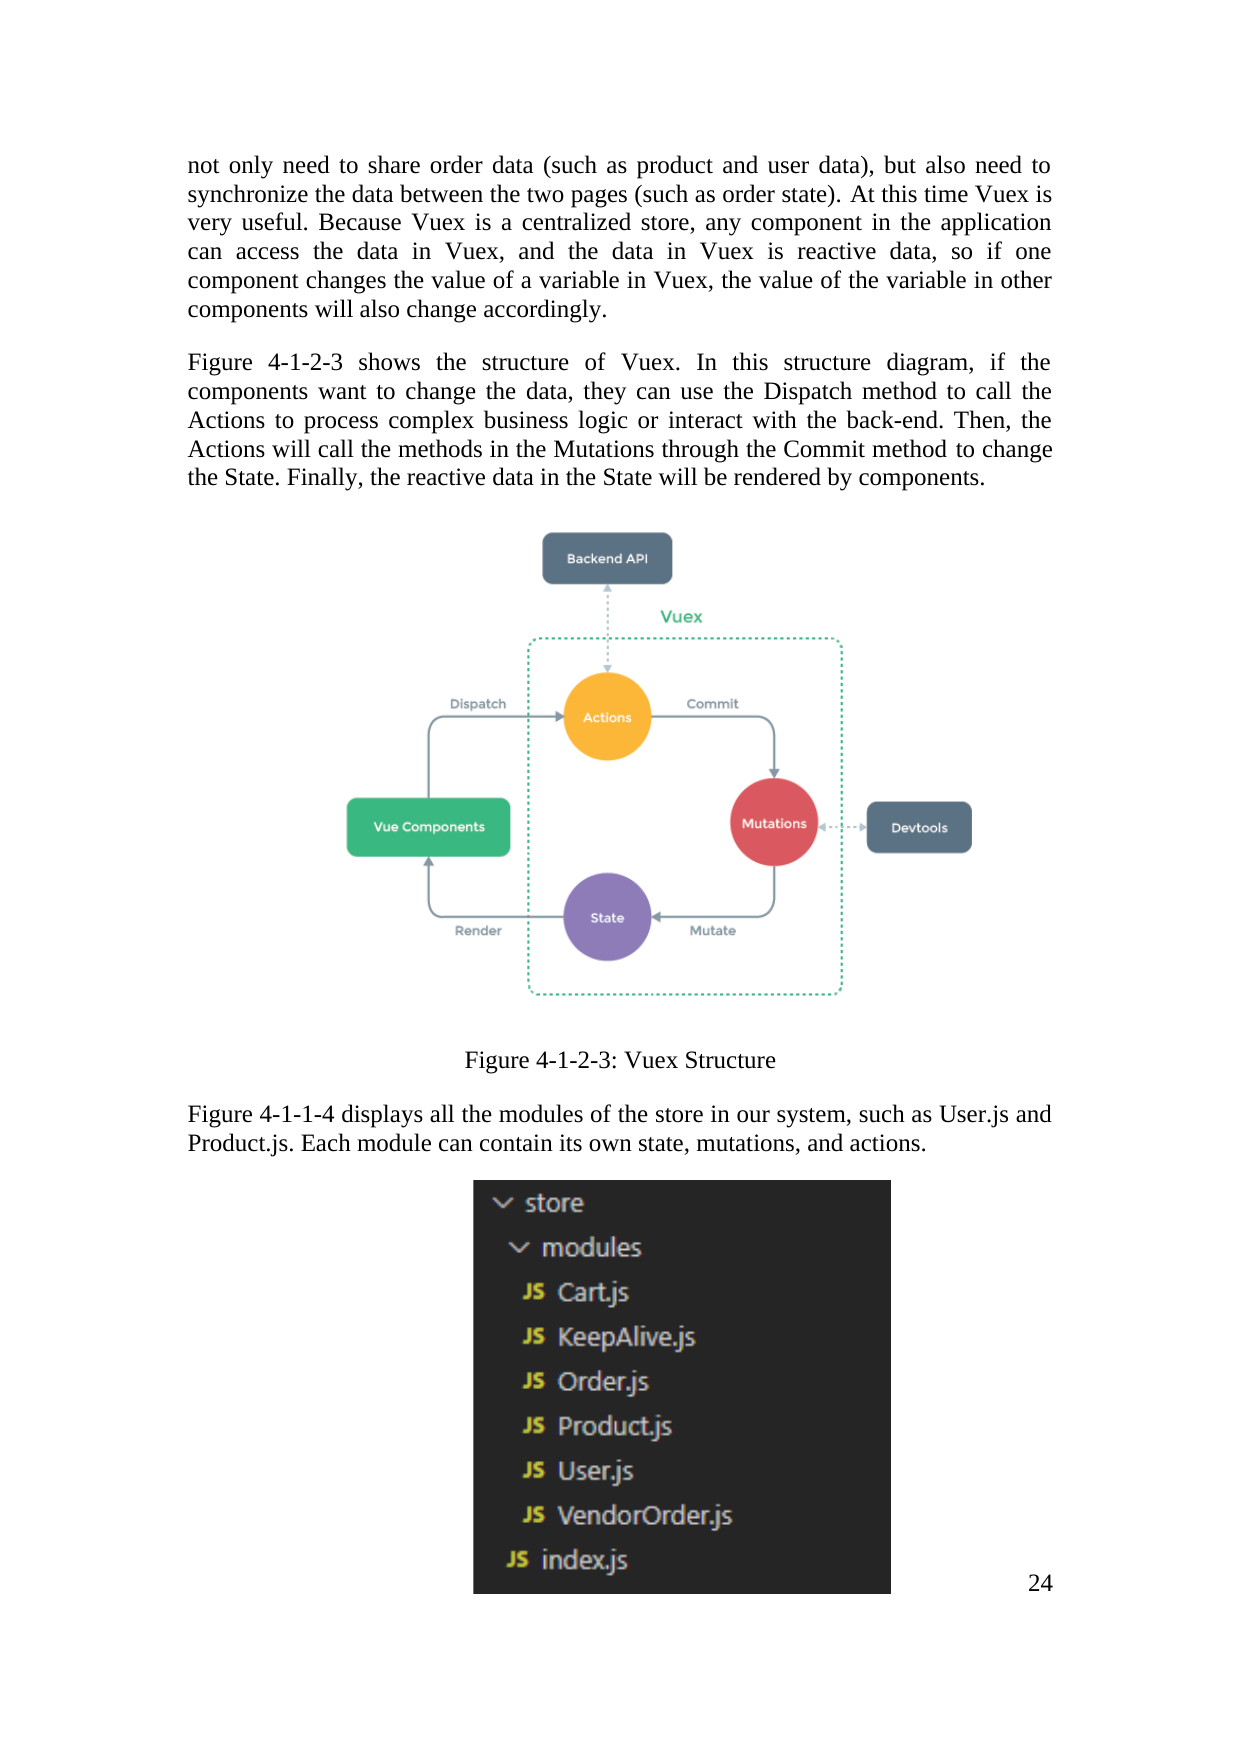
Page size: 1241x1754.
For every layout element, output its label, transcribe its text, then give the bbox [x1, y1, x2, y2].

picture [473, 1180, 891, 1594]
text Figure 4-1-2-3 shows the structure of Vuex. In this structure diagram, if the components want to change the data, they can use the Dispatch method to call the Actions to process complex business logic or interact with the back-end. Then, the Actions will call the methods in the Mutations through the Commit method to change the State. Finally, the reactive data in the State will be rendered by components. [187, 347, 1053, 491]
text Figure 4-1-1-4 displays all the modules of the store in our system, such as User.js and Product.js. Each module can contain its own state, mutations, and actions. [187, 1099, 1053, 1157]
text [187, 150, 1053, 322]
picture [268, 507, 1045, 1021]
